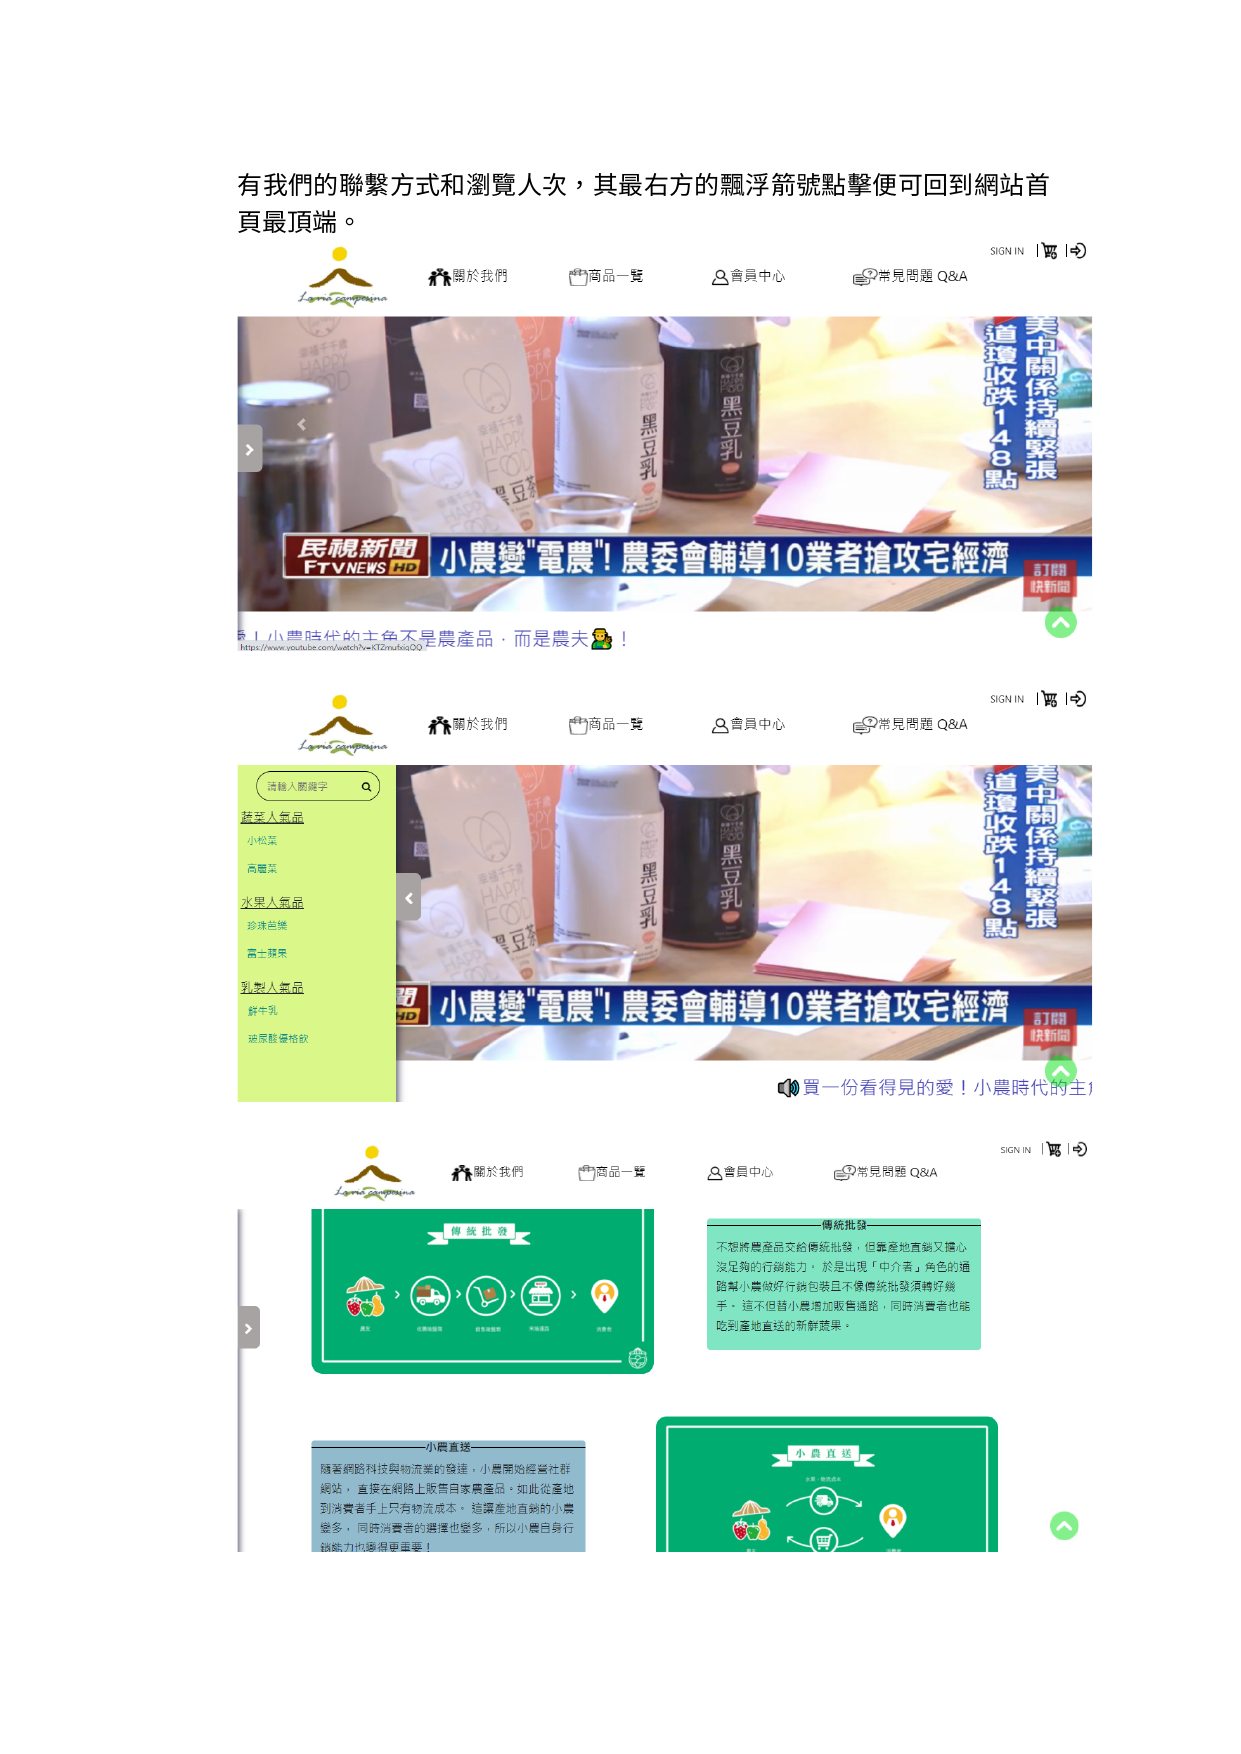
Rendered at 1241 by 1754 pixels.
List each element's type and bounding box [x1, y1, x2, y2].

list [237, 164, 1053, 239]
picture [237, 239, 1093, 651]
picture [237, 1139, 1093, 1552]
picture [237, 689, 1093, 1102]
